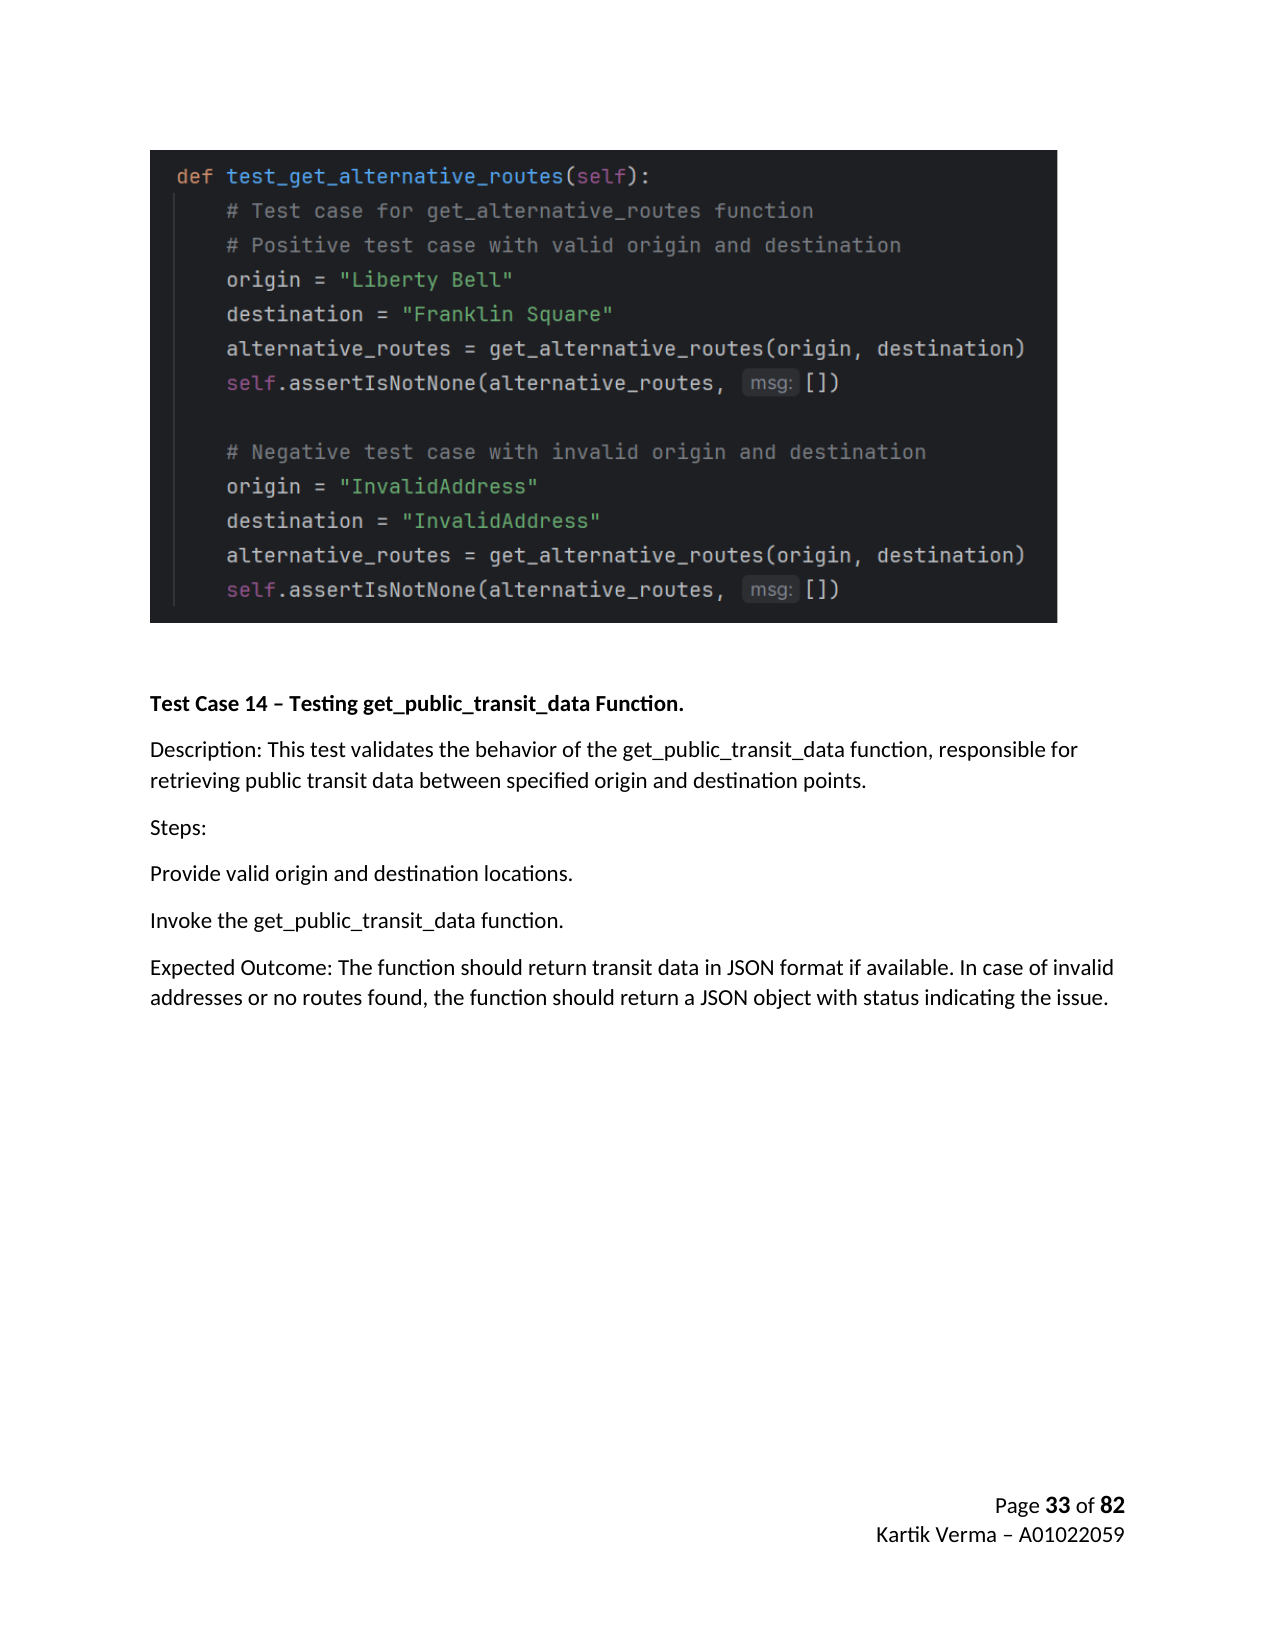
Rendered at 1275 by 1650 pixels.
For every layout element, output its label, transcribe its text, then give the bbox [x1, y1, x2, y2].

text Test Case 14 – Testing get_public_transit_data Function. [150, 689, 1125, 717]
text Steps: [150, 813, 1125, 841]
text Invoke the get_public_transit_data function. [150, 906, 1125, 934]
text Description: This test validates the behavior of the get_public_transit_data function, responsible for retrieving public transit data between specified origin and destination points. [150, 736, 1125, 794]
text Provide valid origin and destination locations. [150, 859, 1125, 887]
picture [150, 150, 1058, 623]
text Expected Outcome: The function should return transit data in JSON format if available. In case of invalid addresses or no routes found, the function should return a JSON object with status indicating the issue. [150, 953, 1125, 1011]
